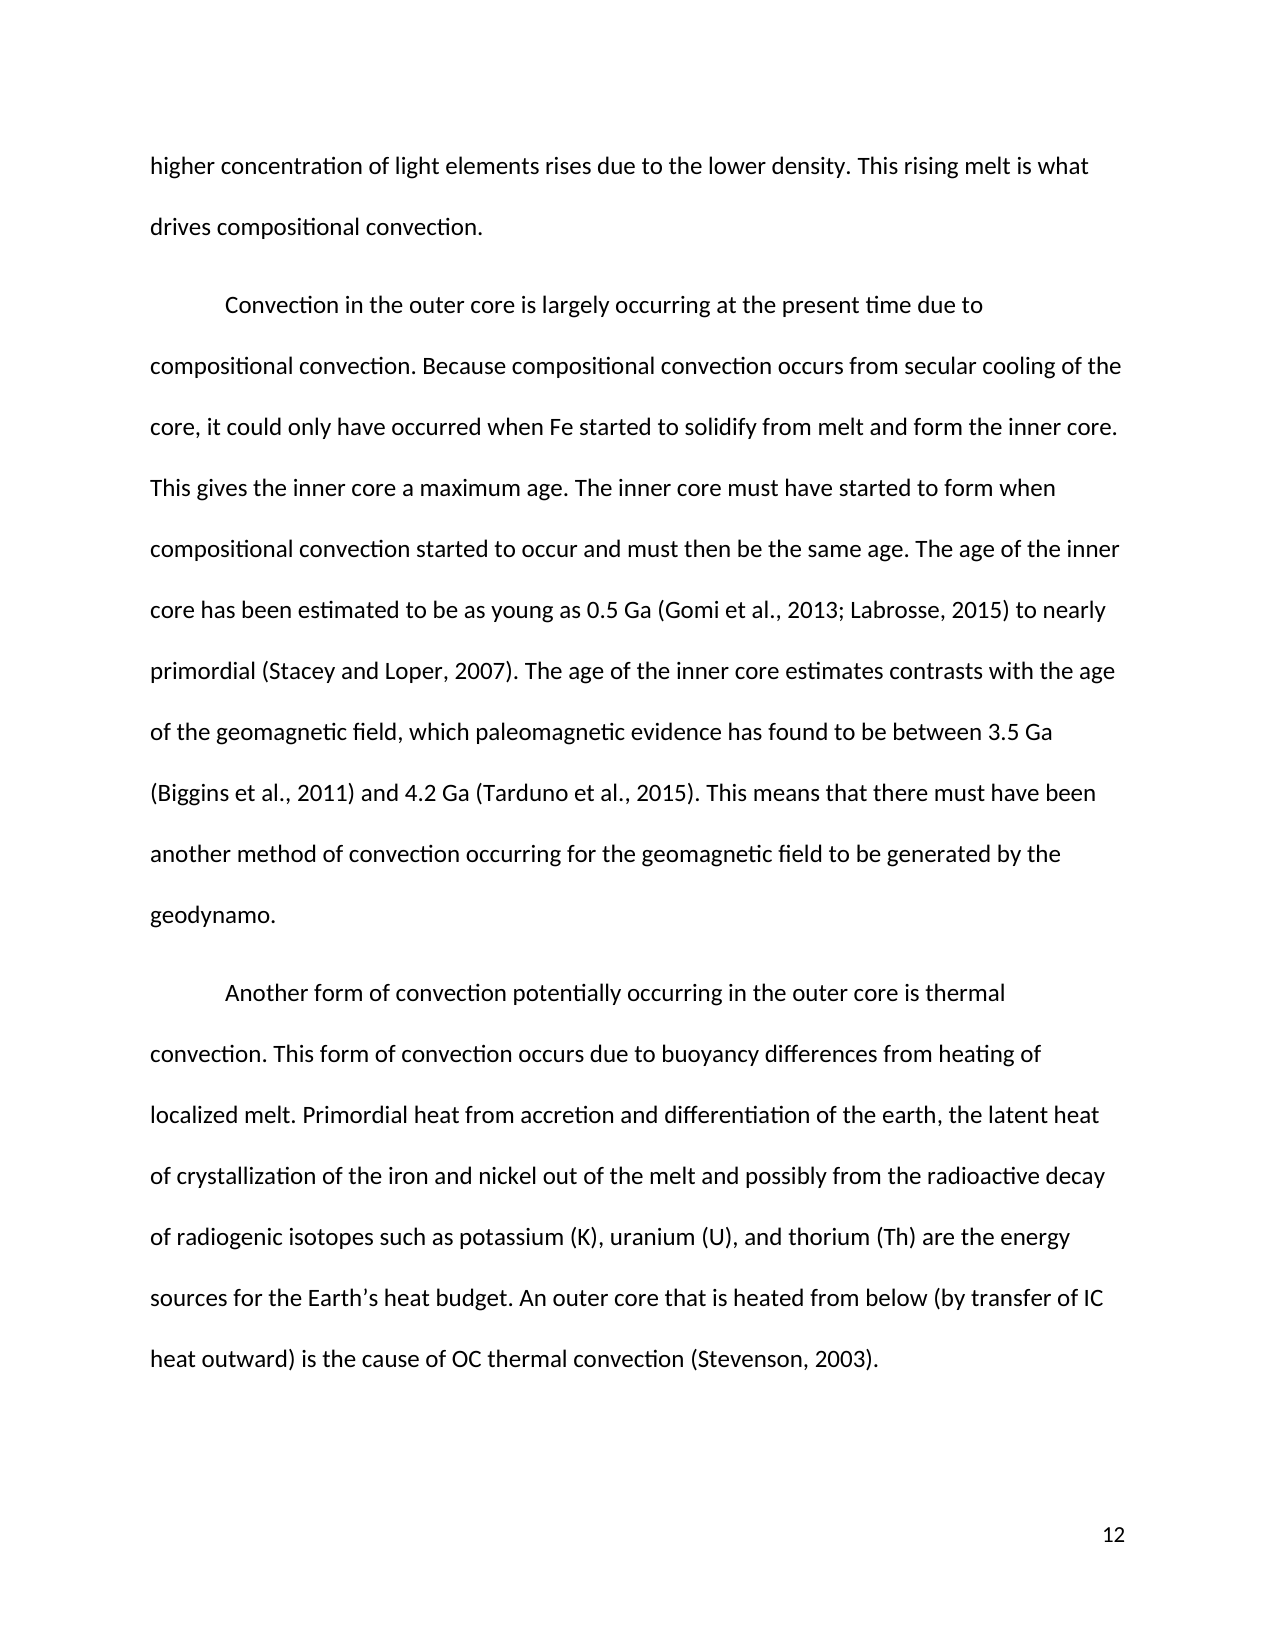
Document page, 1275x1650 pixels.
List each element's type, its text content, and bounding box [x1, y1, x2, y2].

text Another form of convection potentially occurring in the outer core is thermal convection. This form of convection occurs due to buoyancy differences from heating of localized melt. Primordial heat from accretion and differentiation of the earth, the latent heat of crystallization of the iron and nickel out of the melt and possibly from the radioactive decay of radiogenic isotopes such as potassium (K), uranium (U), and thorium (Th) are the energy sources for the Earth’s heat budget. An outer core that is heated from below (by transfer of IC heat outward) is the cause of OC thermal convection (Stevenson, 2003). [150, 977, 1125, 1374]
text Convection in the outer core is largely occurring at the present time due to compositional convection. Because compositional convection occurs from secular cooling of the core, it could only have occurred when Fe started to solidify from melt and form the inner core. This gives the inner core a maximum age. The inner core must have started to form when compositional convection started to occur and must then be the same age. The age of the inner core has been estimated to be as young as 0.5 Ga (Gomi et al., 2013; Labrosse, 2015) to nearly primordial (Stacey and Loper, 2007). The age of the inner core estimates contrasts with the age of the geomagnetic field, which paleomagnetic evidence has found to be between 3.5 Ga (Biggins et al., 2011) and 4.2 Ga (Tarduno et al., 2015). This means that there must have been another method of convection occurring for the geomagnetic field to be generated by the geodynamo. [150, 289, 1125, 930]
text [150, 150, 1125, 242]
